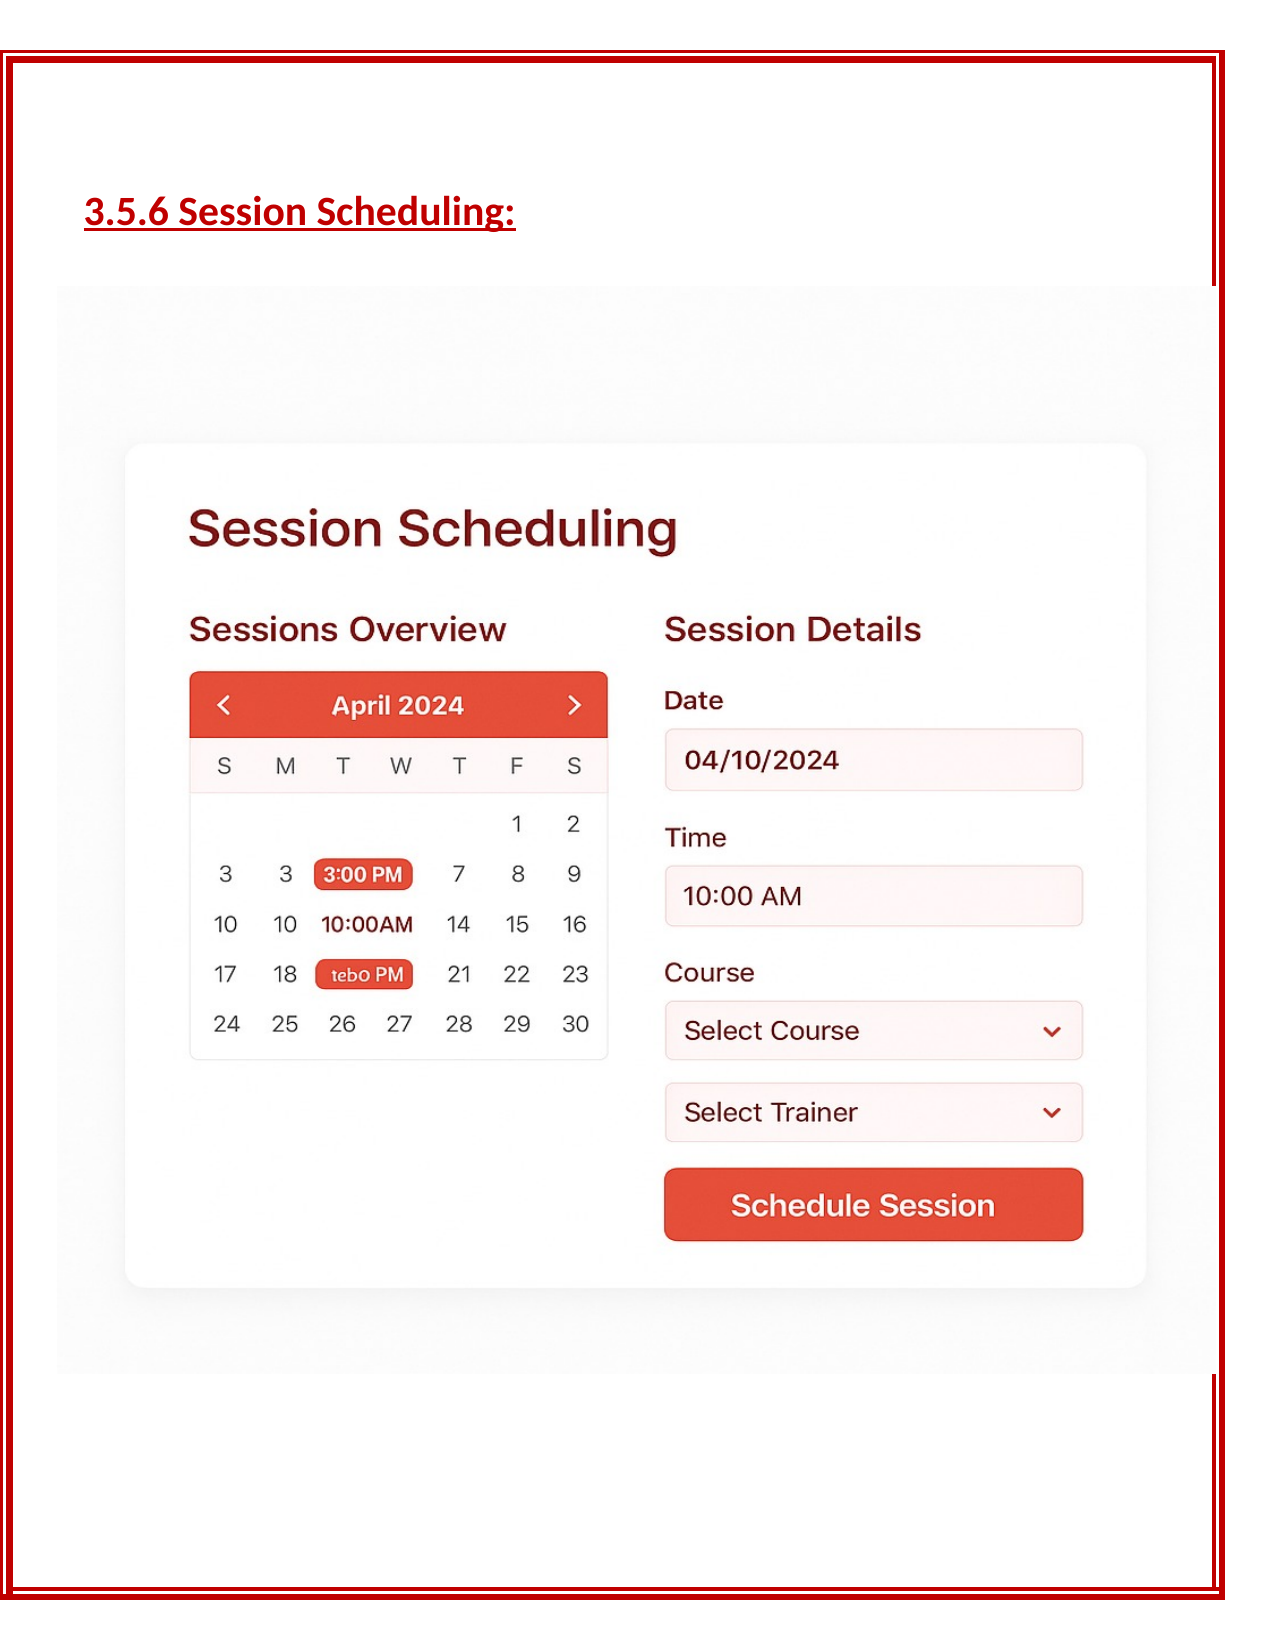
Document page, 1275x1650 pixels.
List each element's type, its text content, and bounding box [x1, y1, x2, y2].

picture [56, 286, 1216, 1374]
text 3.5.6 Session Scheduling: [13, 184, 1200, 235]
